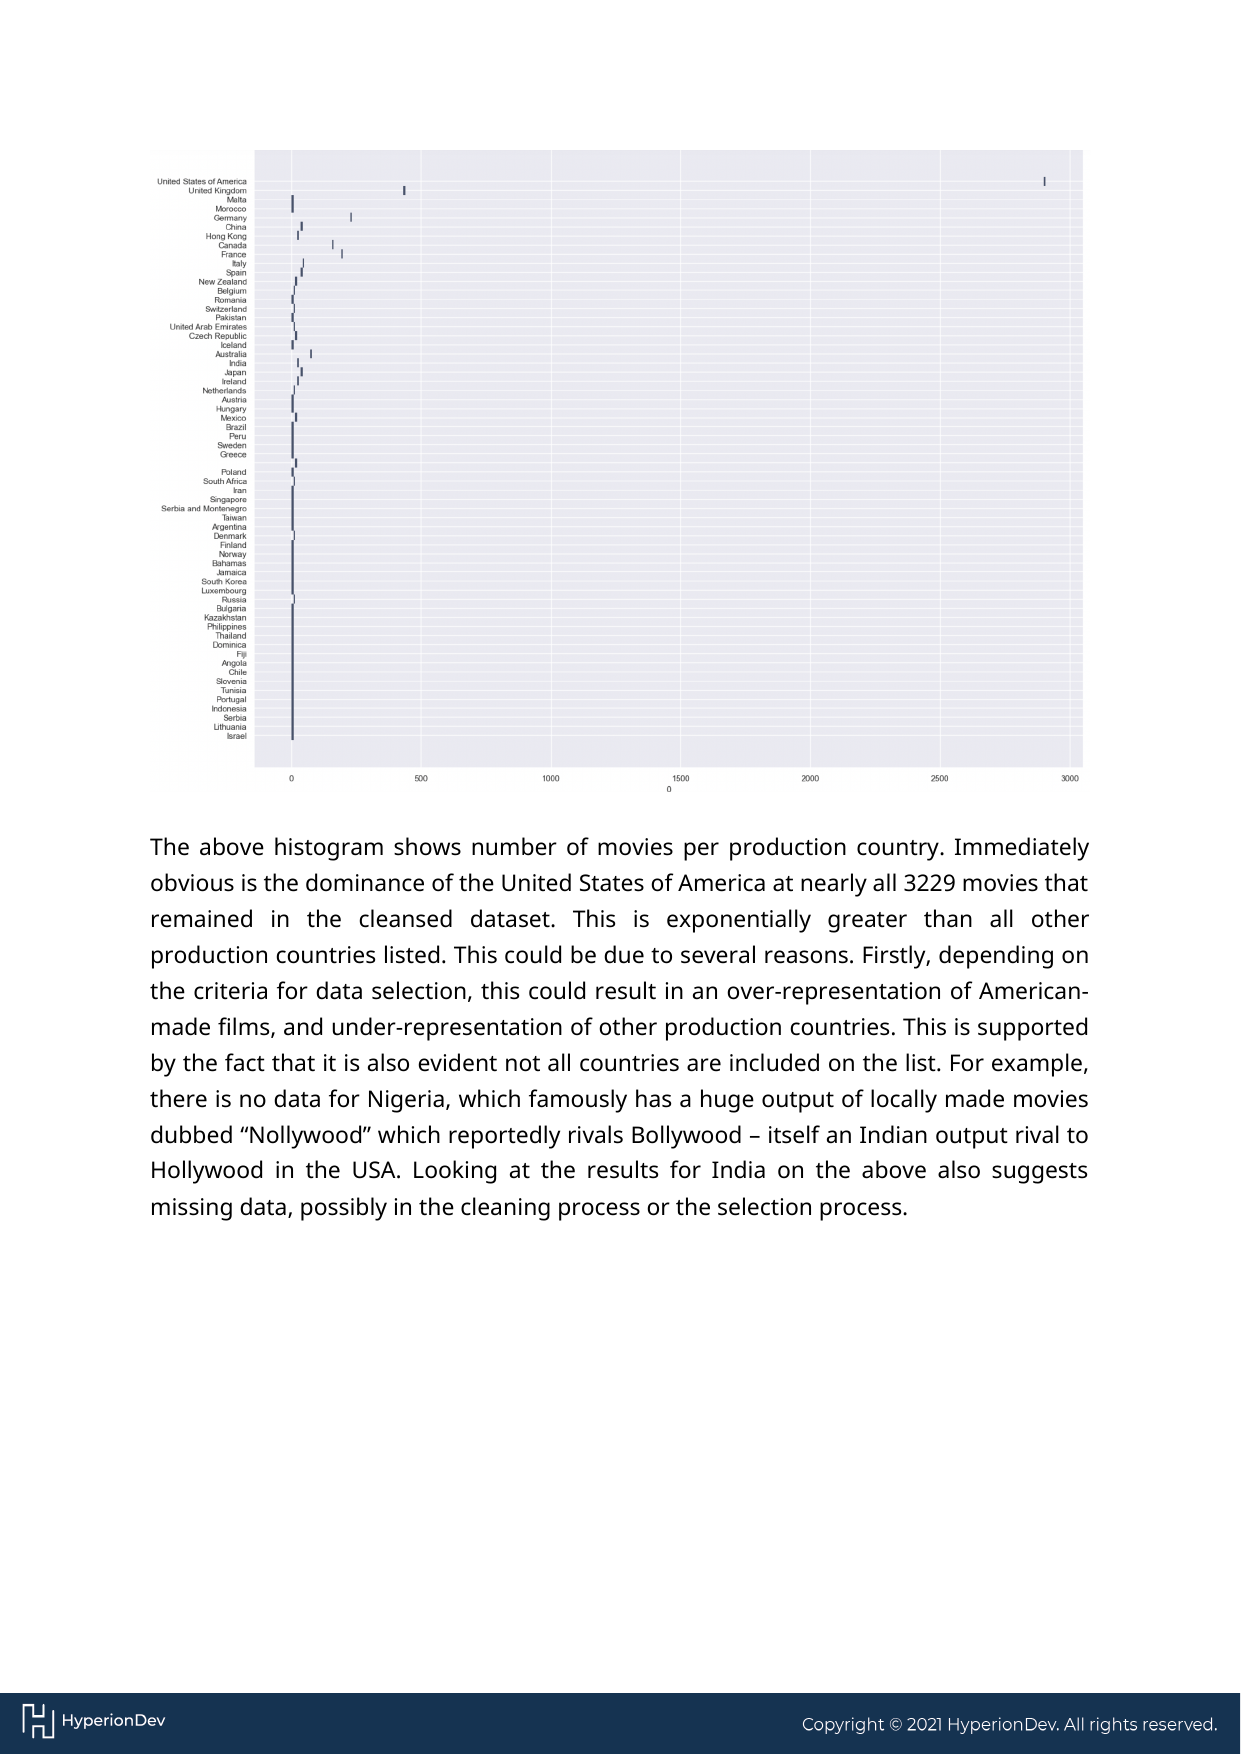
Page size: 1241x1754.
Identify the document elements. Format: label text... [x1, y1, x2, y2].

picture [150, 150, 1091, 792]
picture [0, 1693, 1241, 1754]
text The above histogram shows number of movies per production country. Immediately obvious is the dominance of the United States of America at nearly all 3229 movies that remained in the cleansed dataset. This is exponentially greater than all other production countries listed. This could be due to several reasons. Firstly, depending on the criteria for data selection, this could result in an over-representation of American-made films, and under-representation of other production countries. This is supported by the fact that it is also evident not all countries are included on the list. For example, there is no data for Nigeria, which famously has a huge output of locally made movies dubbed “Nollywood” which reportedly rivals Bollywood – itself an Indian output rival to Hollywood in the USA. Looking at the results for India on the above also suggests missing data, possibly in the cleaning process or the selection process. [150, 831, 1090, 1222]
